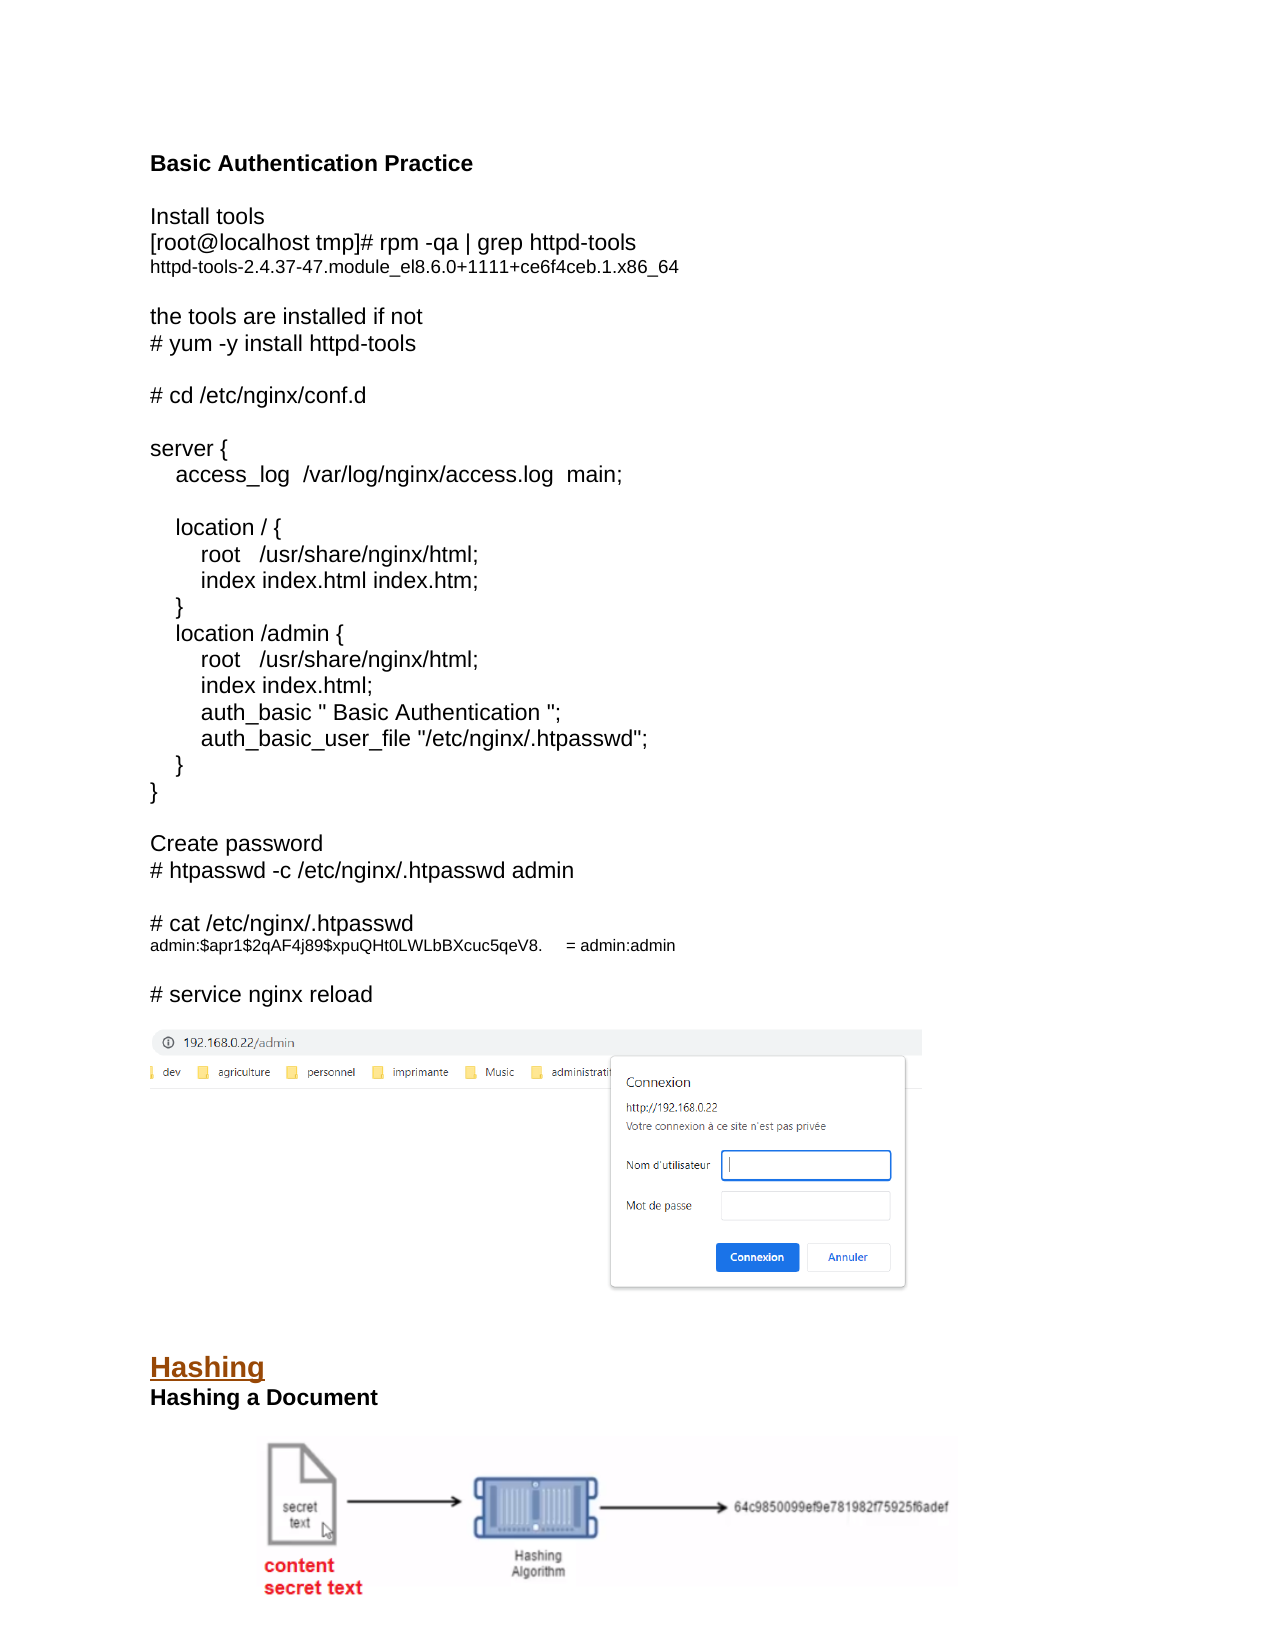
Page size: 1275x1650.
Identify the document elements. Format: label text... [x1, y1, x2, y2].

text # service nginx reload [150, 981, 1125, 1008]
text root /usr/share/nginx/html; [150, 541, 1125, 567]
text # yum -y install httpd-tools [150, 330, 1125, 356]
text admin:$apr1$2qAF4j89$xpuQHt0LWLbBXcuc5qeV8. = admin:admin [150, 936, 1125, 955]
text access_log /var/log/nginx/access.log main; [150, 461, 1125, 488]
text Install tools [150, 203, 1125, 229]
text } [150, 751, 1125, 778]
text } [150, 778, 1125, 804]
text } [150, 593, 1125, 619]
text the tools are installed if not [150, 303, 1125, 330]
picture [255, 1436, 958, 1620]
picture [150, 1027, 922, 1300]
text auth_basic_user_file "/etc/nginx/.htpasswd"; [150, 725, 1125, 751]
text Hashing a Document [150, 1384, 1125, 1410]
text location /admin { [150, 619, 1125, 646]
text auth_basic " Basic Authentication "; [150, 699, 1125, 725]
text Hashing [150, 1350, 1125, 1384]
text # cat /etc/nginx/.htpasswd [150, 909, 1125, 936]
text server { [150, 435, 1125, 461]
text Create password [150, 830, 1125, 857]
text index index.html; [150, 672, 1125, 699]
text # cd /etc/nginx/conf.d [150, 382, 1125, 409]
text Basic Authentication Practice [150, 150, 1125, 176]
text httpd-tools-2.4.37-47.module_el8.6.0+1111+ce6f4ceb.1.x86_64 [150, 255, 1125, 277]
text [root@localhost tmp]# rpm -qa | grep httpd-tools [150, 229, 1125, 255]
text location / { [150, 514, 1125, 541]
text # htpasswd -c /etc/nginx/.htpasswd admin [150, 857, 1125, 883]
text root /usr/share/nginx/html; [150, 646, 1125, 672]
text index index.html index.htm; [150, 567, 1125, 593]
